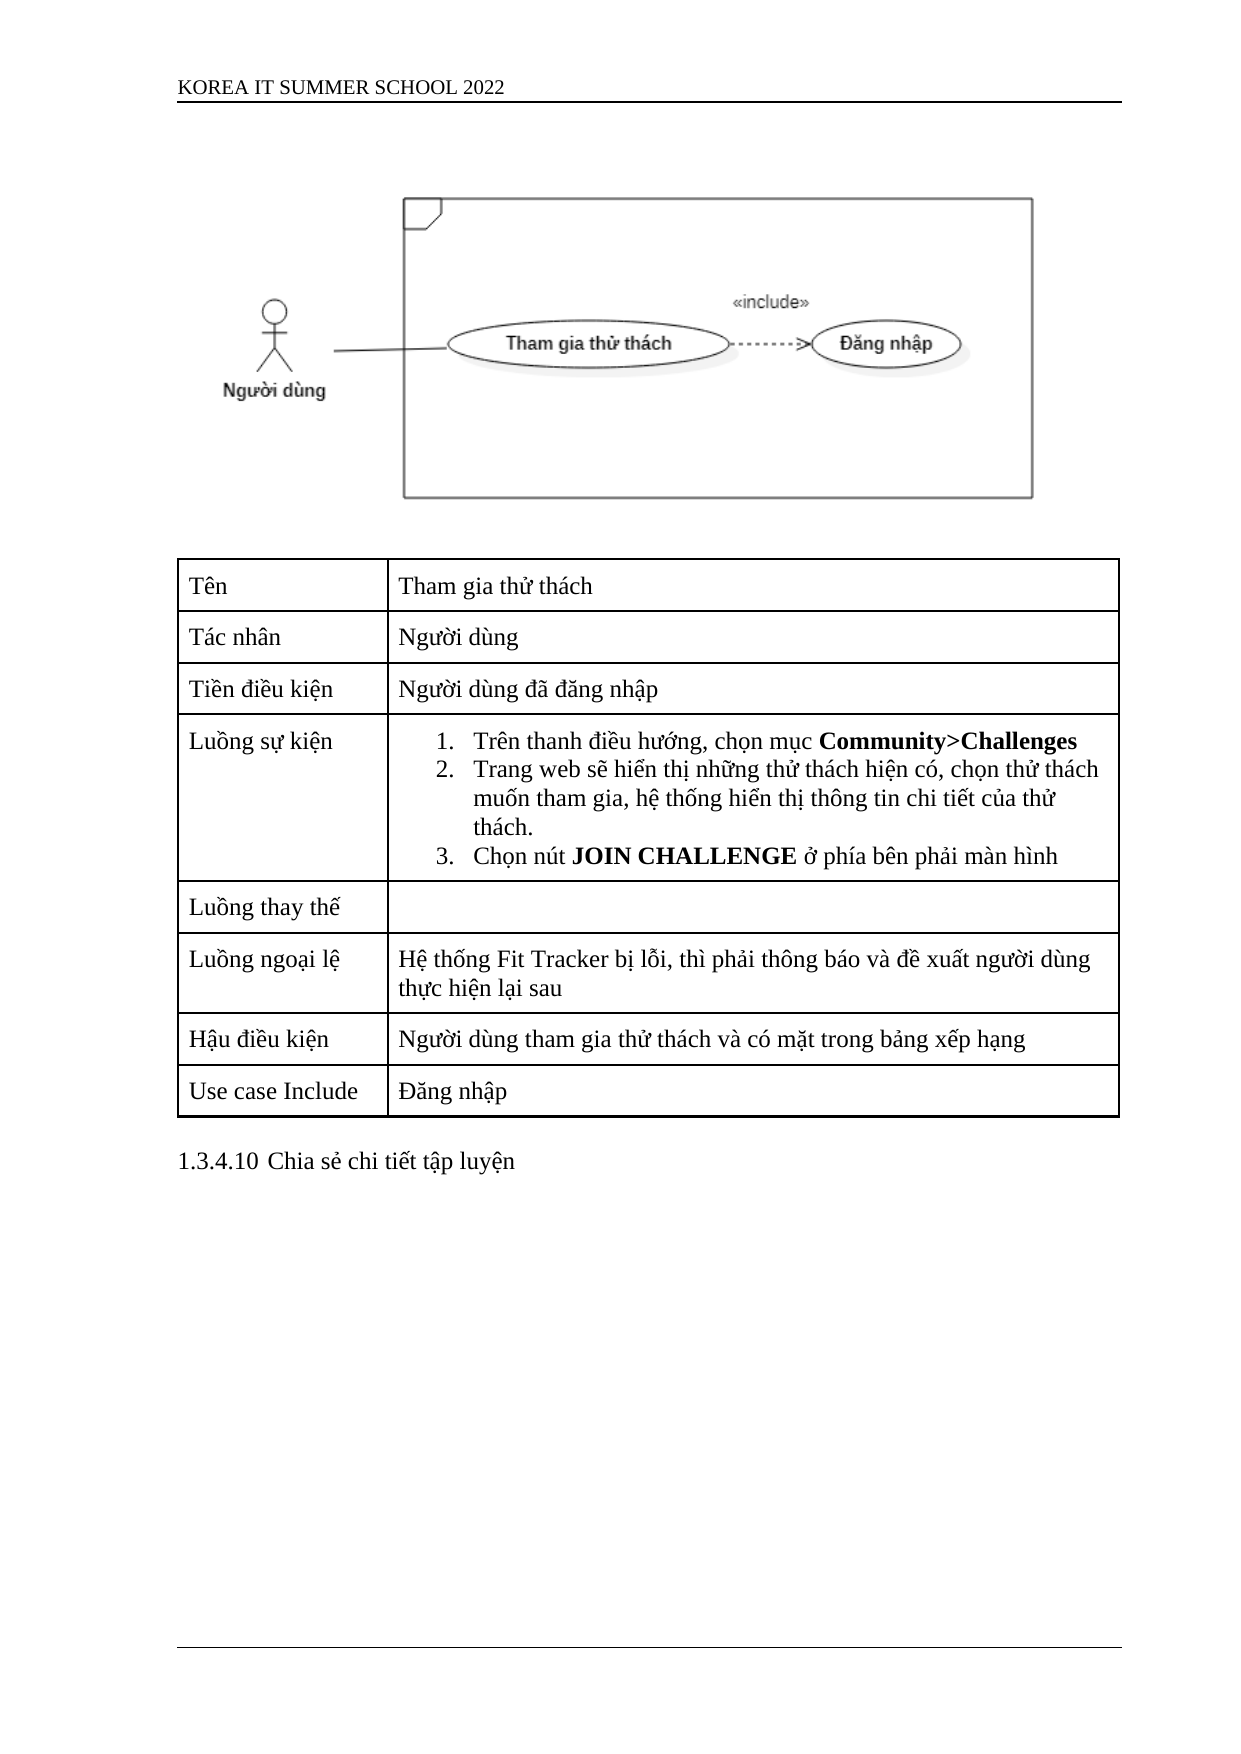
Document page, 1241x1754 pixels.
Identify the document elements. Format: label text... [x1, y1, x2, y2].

table_cell Trên thanh điều hướng, chọn mục Community>Challenges Trang web sẽ hiển thị những thử thách hiện có, chọn thử thách muốn tham gia, hệ thống hiển thị thông tin chi tiết của thử thách. Chọn nút JOIN CHALLENGE ở phía bên phải màn hình [389, 715, 1118, 880]
table_cell Người dùng [389, 612, 1118, 662]
table_cell Đăng nhập [389, 1066, 1118, 1115]
table_header Tên [179, 560, 387, 610]
picture [177, 150, 1122, 559]
table_cell Người dùng đã đăng nhập [389, 664, 1118, 713]
table_cell Luồng sự kiện [179, 715, 387, 880]
table_cell [389, 882, 1118, 932]
table_cell Luồng ngoại lệ [179, 934, 387, 1012]
table_cell Luồng thay thế [179, 882, 387, 932]
table_cell Tác nhân [179, 612, 387, 662]
table_cell Hậu điều kiện [179, 1014, 387, 1064]
table_cell Use case Include [179, 1066, 387, 1115]
table_cell Tiền điều kiện [179, 664, 387, 713]
list Chia sẻ chi tiết tập luyện [177, 1146, 1122, 1175]
table_header Tham gia thử thách [389, 560, 1118, 610]
table_cell Hệ thống Fit Tracker bị lỗi, thì phải thông báo và đề xuất người dùng thực hiện lại sau [389, 934, 1118, 1012]
table_cell Người dùng tham gia thử thách và có mặt trong bảng xếp hạng [389, 1014, 1118, 1064]
